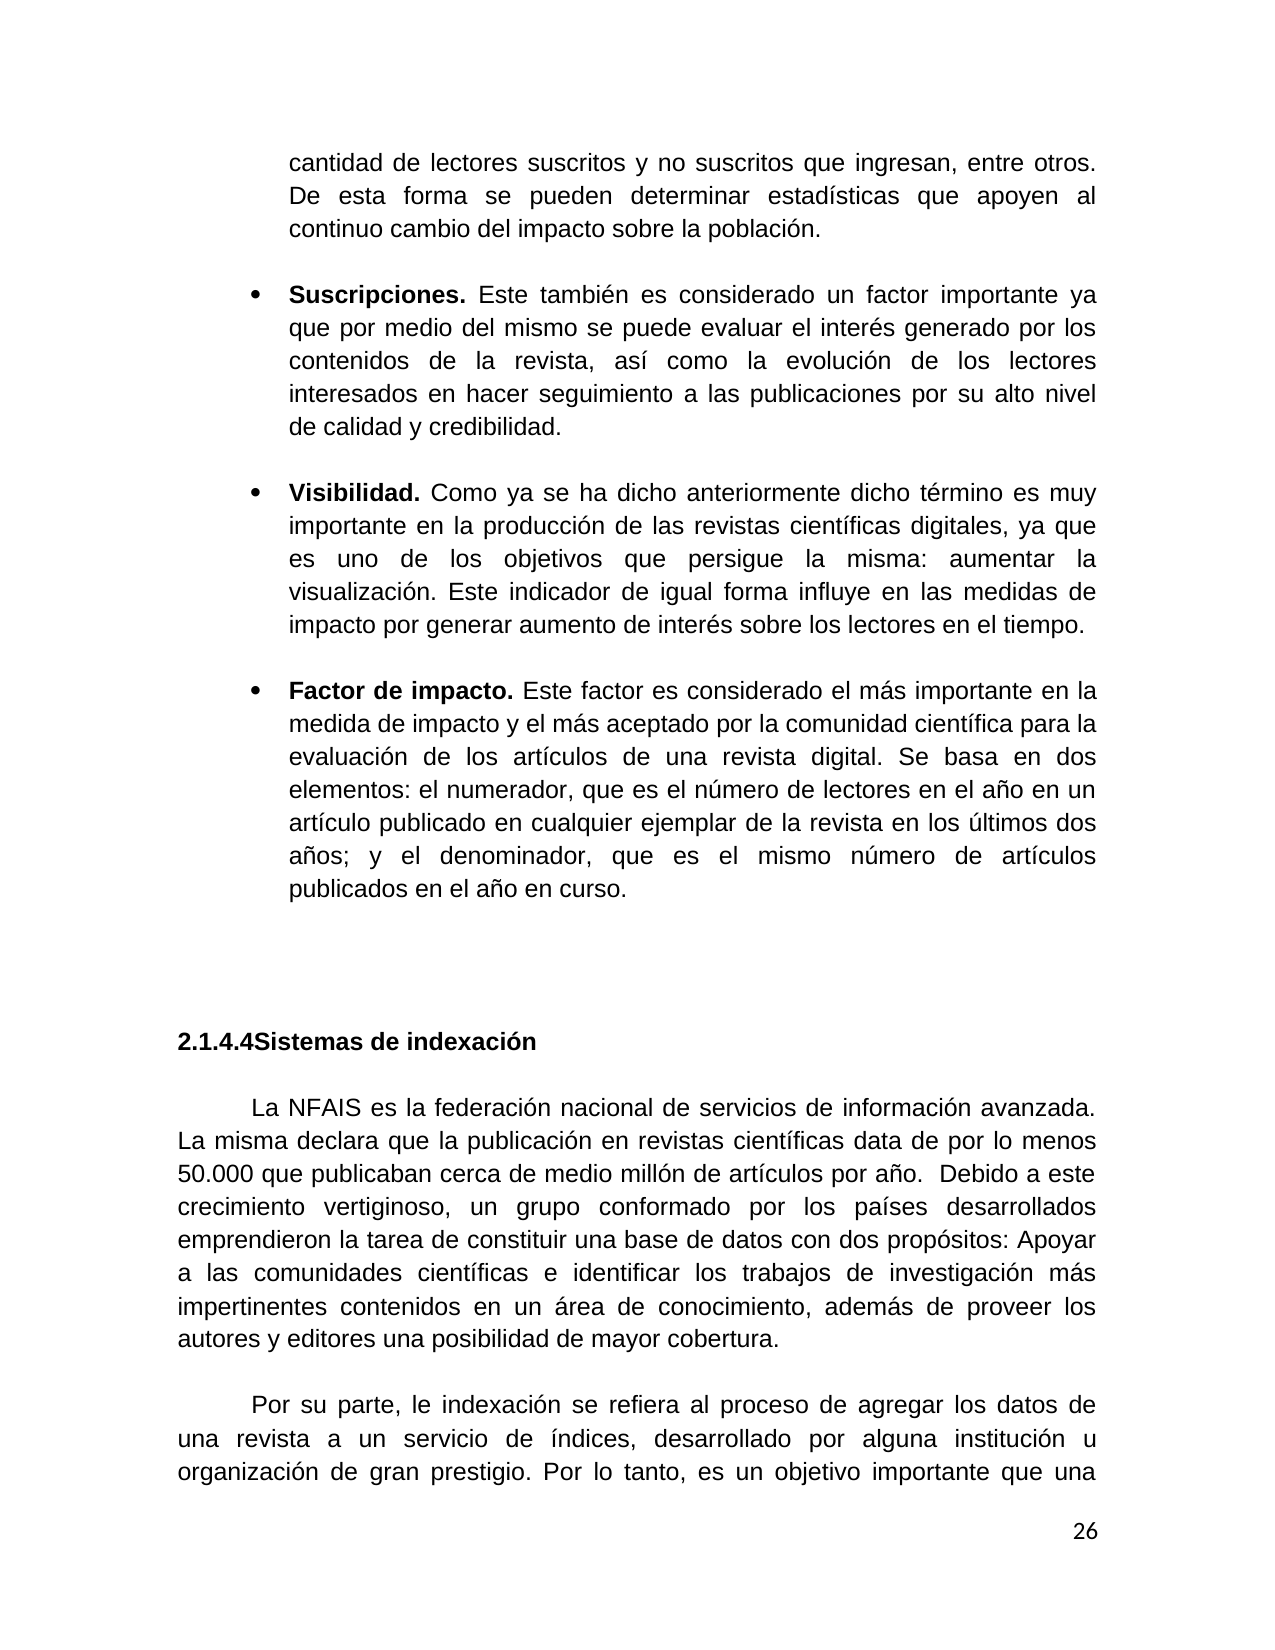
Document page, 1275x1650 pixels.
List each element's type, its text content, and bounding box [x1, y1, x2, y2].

list Factor de impacto. Este factor es considerado el más importante en la medida de impacto y el más aceptado por la comunidad científica para la evaluación de los artículos de una revista digital. Se basa en dos elementos: el numerador, que es el número de lectores en el año en un artículo publicado en cualquier ejemplar de la revista en los últimos dos años; y el denominador, que es el mismo número de artículos publicados en el año en curso. [251, 676, 1098, 903]
text La NFAIS es la federación nacional de servicios de información avanzada. La misma declara que la publicación en revistas científicas data de por lo menos 50.000 que publicaban cerca de medio millón de artículos por año. Debido a este crecimiento vertiginoso, un grupo conformado por los países desarrollados emprendieron la tarea de constituir una base de datos con dos propósitos: Apoyar a las comunidades científicas e identificar los trabajos de investigación más impertinentes contenidos en un área de conocimiento, además de proveer los autores y editores una posibilidad de mayor cobertura. [177, 1093, 1098, 1353]
list Suscripciones. Este también es considerado un factor importante ya que por medio del mismo se puede evaluar el interés generado por los contenidos de la revista, así como la evolución de los lectores interesados en hacer seguimiento a las publicaciones por su alto nivel de calidad y credibilidad. [251, 280, 1098, 441]
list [251, 148, 1098, 242]
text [177, 1391, 1098, 1485]
list Visibilidad. Como ya se ha dicho anteriormente dicho término es muy importante en la producción de las revistas científicas digitales, ya que es uno de los objetivos que persigue la misma: aumentar la visualización. Este indicador de igual forma influye en las medidas de impacto por generar aumento de interés sobre los lectores en el tiempo. [251, 478, 1098, 639]
subtitle 2.1.4.4Sistemas de indexación [177, 1027, 1098, 1056]
